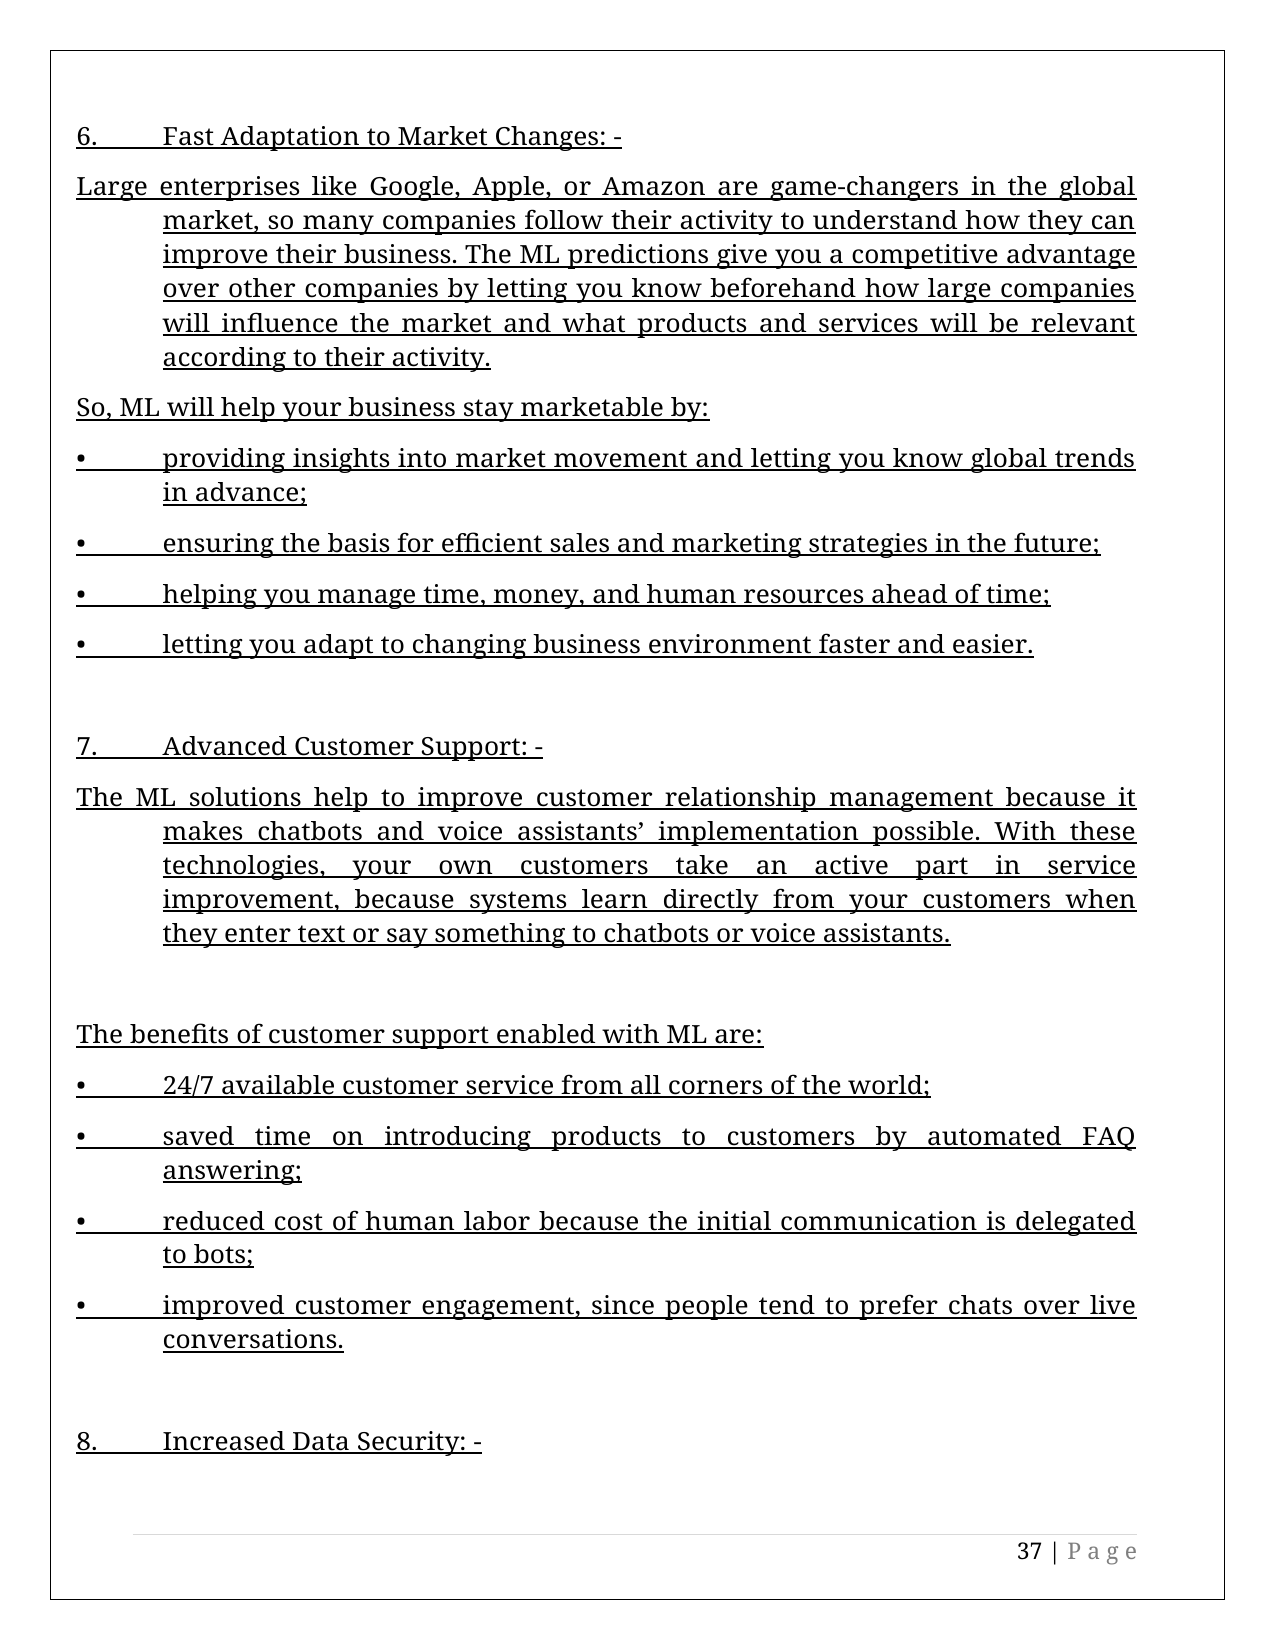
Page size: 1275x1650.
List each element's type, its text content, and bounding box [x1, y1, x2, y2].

text • 24/7 available customer service from all corners of the world; [76, 1068, 1137, 1102]
text Large enterprises like Google, Apple, or Amazon are game-changers in the global market, so many companies follow their activity to understand how they can improve their business. The ML predictions give you a competitive advantage over other companies by letting you know beforehand how large companies will influence the market and what products and services will be relevant according to their activity. [76, 200, 1137, 373]
text The ML solutions help to improve customer relationship management because it makes chatbots and voice assistants’ implementation possible. With these technologies, your own customers take an active part in service improvement, because systems learn directly from your customers when they enter text or say something to chatbots or voice assistants. [76, 779, 1137, 808]
text So, ML will help your business stay marketable by: [76, 390, 1137, 424]
text • reduced cost of human labor because the initial communication is delegated to bots; [76, 1203, 1137, 1232]
text • helping you manage time, money, and human resources ahead of time; [76, 576, 1137, 610]
text 7. Advanced Customer Support: - [76, 728, 1137, 762]
text • providing insights into market movement and letting you know global trends in advance; [76, 441, 1137, 509]
text 8. Increased Data Security: - [76, 1423, 1137, 1457]
text • ensuring the basis for efficient sales and marketing strategies in the future; [76, 526, 1137, 559]
text The benefits of customer support enabled with ML are: [76, 1017, 1137, 1051]
text • letting you adapt to changing business environment faster and easier. [76, 627, 1137, 661]
text Large enterprises like Google, Apple, or Amazon are game-changers in the global market, so many companies follow their activity to understand how they can improve their business. The ML predictions give you a competitive advantage over other companies by letting you know beforehand how large companies will influence the market and what products and services will be relevant according to their activity. [76, 169, 1137, 198]
text • reduced cost of human labor because the initial communication is delegated to bots; [76, 1234, 1137, 1271]
text • saved time on introducing products to customers by automated FAQ answering; [76, 1118, 1137, 1186]
text • improved customer engagement, since people tend to prefer chats over live conversations. [76, 1319, 1137, 1356]
text • improved customer engagement, since people tend to prefer chats over live conversations. [76, 1288, 1137, 1317]
text The ML solutions help to improve customer relationship management because it makes chatbots and voice assistants’ implementation possible. With these technologies, your own customers take an active part in service improvement, because systems learn directly from your customers when they enter text or say something to chatbots or voice assistants. [76, 810, 1137, 949]
text 6. Fast Adaptation to Market Changes: - [76, 118, 1137, 152]
